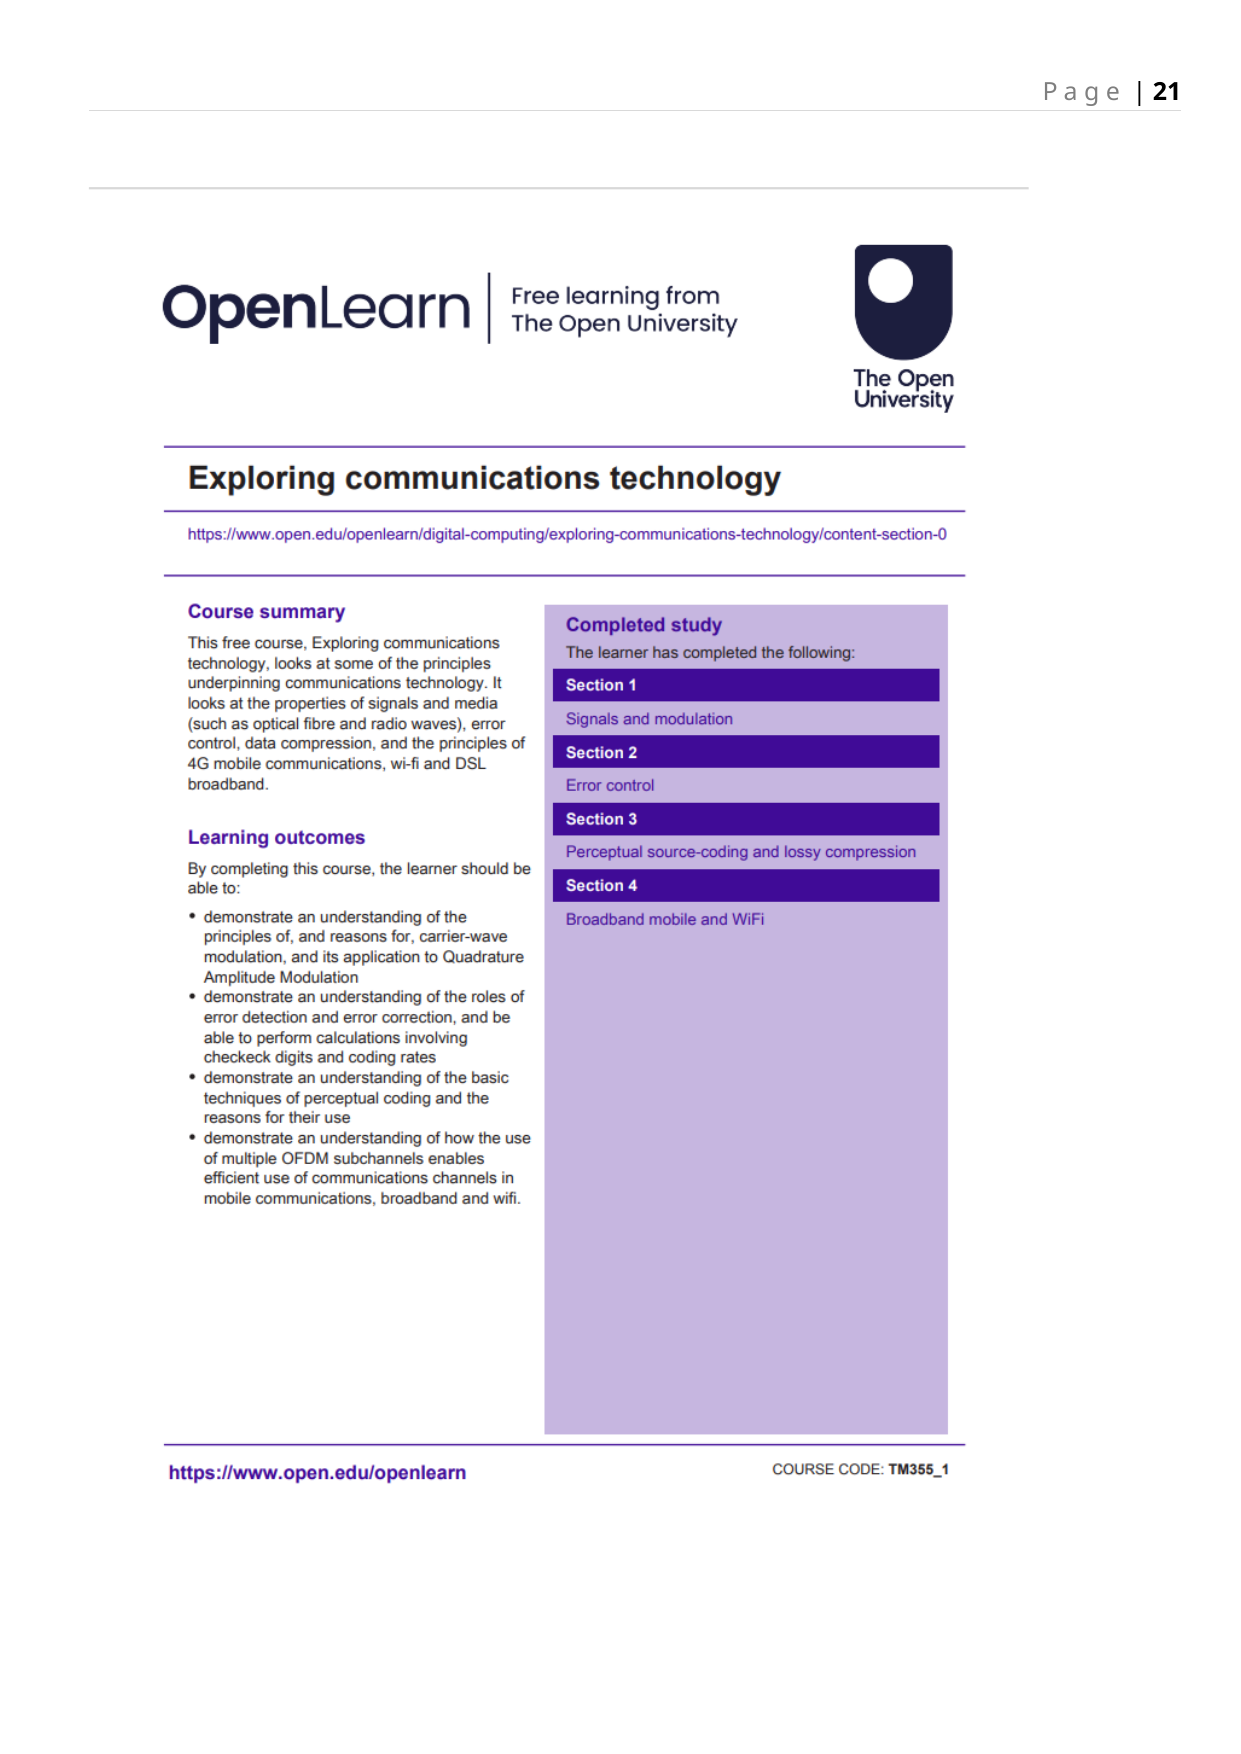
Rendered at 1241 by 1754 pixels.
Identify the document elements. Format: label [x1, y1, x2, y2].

picture [88, 187, 1029, 1542]
